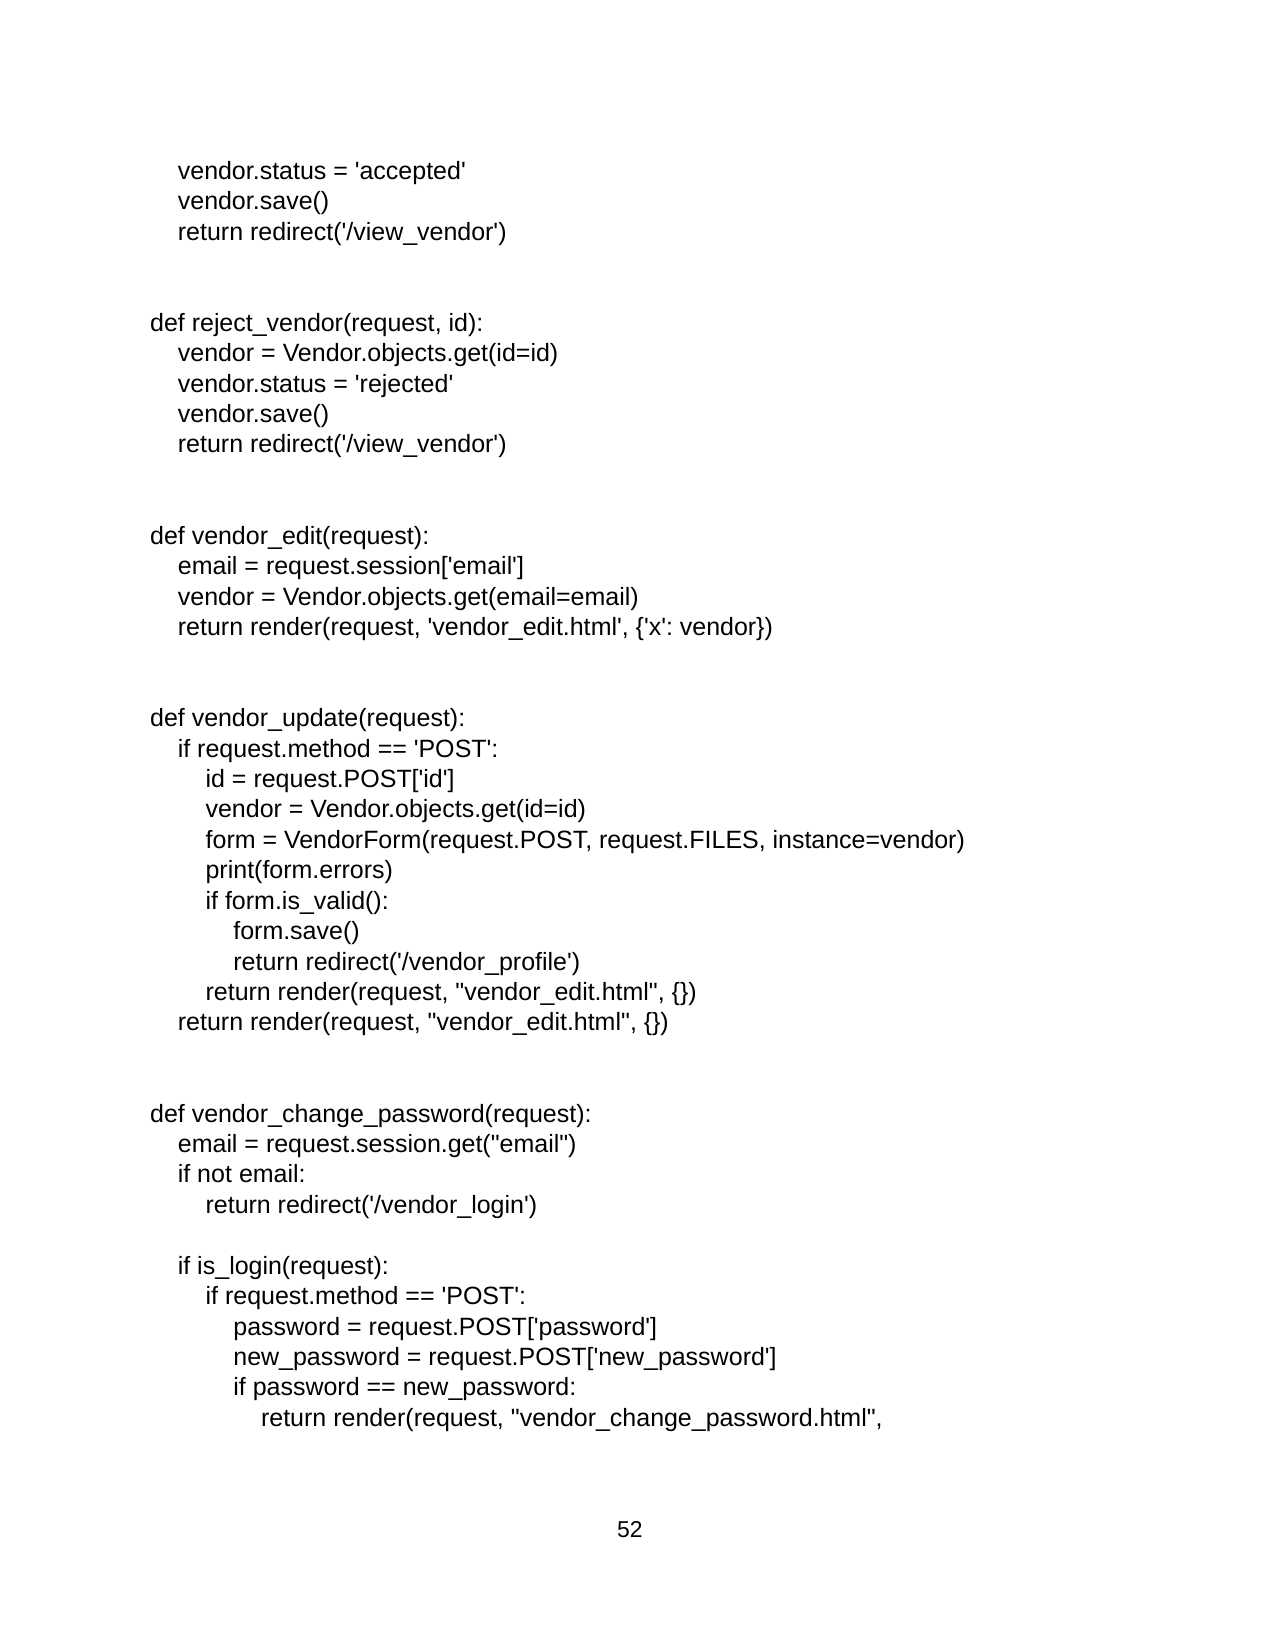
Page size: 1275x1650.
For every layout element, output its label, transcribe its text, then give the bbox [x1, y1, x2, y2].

text password = request.POST['password'] [150, 1311, 1110, 1340]
text return render(request, "vendor_change_password.html", [150, 1403, 1110, 1431]
text def vendor_update(request): [150, 703, 1110, 732]
text vendor.status = 'rejected' [150, 368, 1110, 397]
text form = VendorForm(request.POST, request.FILES, instance=vendor) [150, 825, 1110, 853]
text id = request.POST['id'] [150, 764, 1110, 793]
text vendor = Vendor.objects.get(email=email) [150, 581, 1110, 610]
text return redirect('/vendor_login') [150, 1190, 1110, 1218]
text return redirect('/view_vendor') [150, 216, 1110, 245]
text form.save() [150, 916, 1110, 945]
text def reject_vendor(request, id): [150, 308, 1110, 336]
text return render(request, "vendor_edit.html", {}) [150, 1007, 1110, 1036]
text if not email: [150, 1159, 1110, 1188]
text vendor.save() [150, 399, 1110, 428]
text email = request.session['email'] [150, 551, 1110, 580]
text def vendor_change_password(request): [150, 1098, 1110, 1127]
text return redirect('/vendor_profile') [150, 946, 1110, 975]
text vendor = Vendor.objects.get(id=id) [150, 338, 1110, 367]
text return render(request, "vendor_edit.html", {}) [150, 977, 1110, 1006]
text vendor = Vendor.objects.get(id=id) [150, 794, 1110, 823]
text new_password = request.POST['new_password'] [150, 1342, 1110, 1371]
text if password == new_password: [150, 1372, 1110, 1401]
text if request.method == 'POST': [150, 733, 1110, 762]
text if is_login(request): [150, 1251, 1110, 1279]
text if request.method == 'POST': [150, 1281, 1110, 1310]
text vendor.save() [150, 186, 1110, 215]
text return render(request, 'vendor_edit.html', {'x': vendor}) [150, 612, 1110, 641]
text return redirect('/view_vendor') [150, 429, 1110, 458]
text def vendor_edit(request): [150, 521, 1110, 549]
text email = request.session.get("email") [150, 1129, 1110, 1158]
text if form.is_valid(): [150, 886, 1110, 914]
text vendor.status = 'accepted' [150, 156, 1110, 184]
text print(form.errors) [150, 855, 1110, 884]
